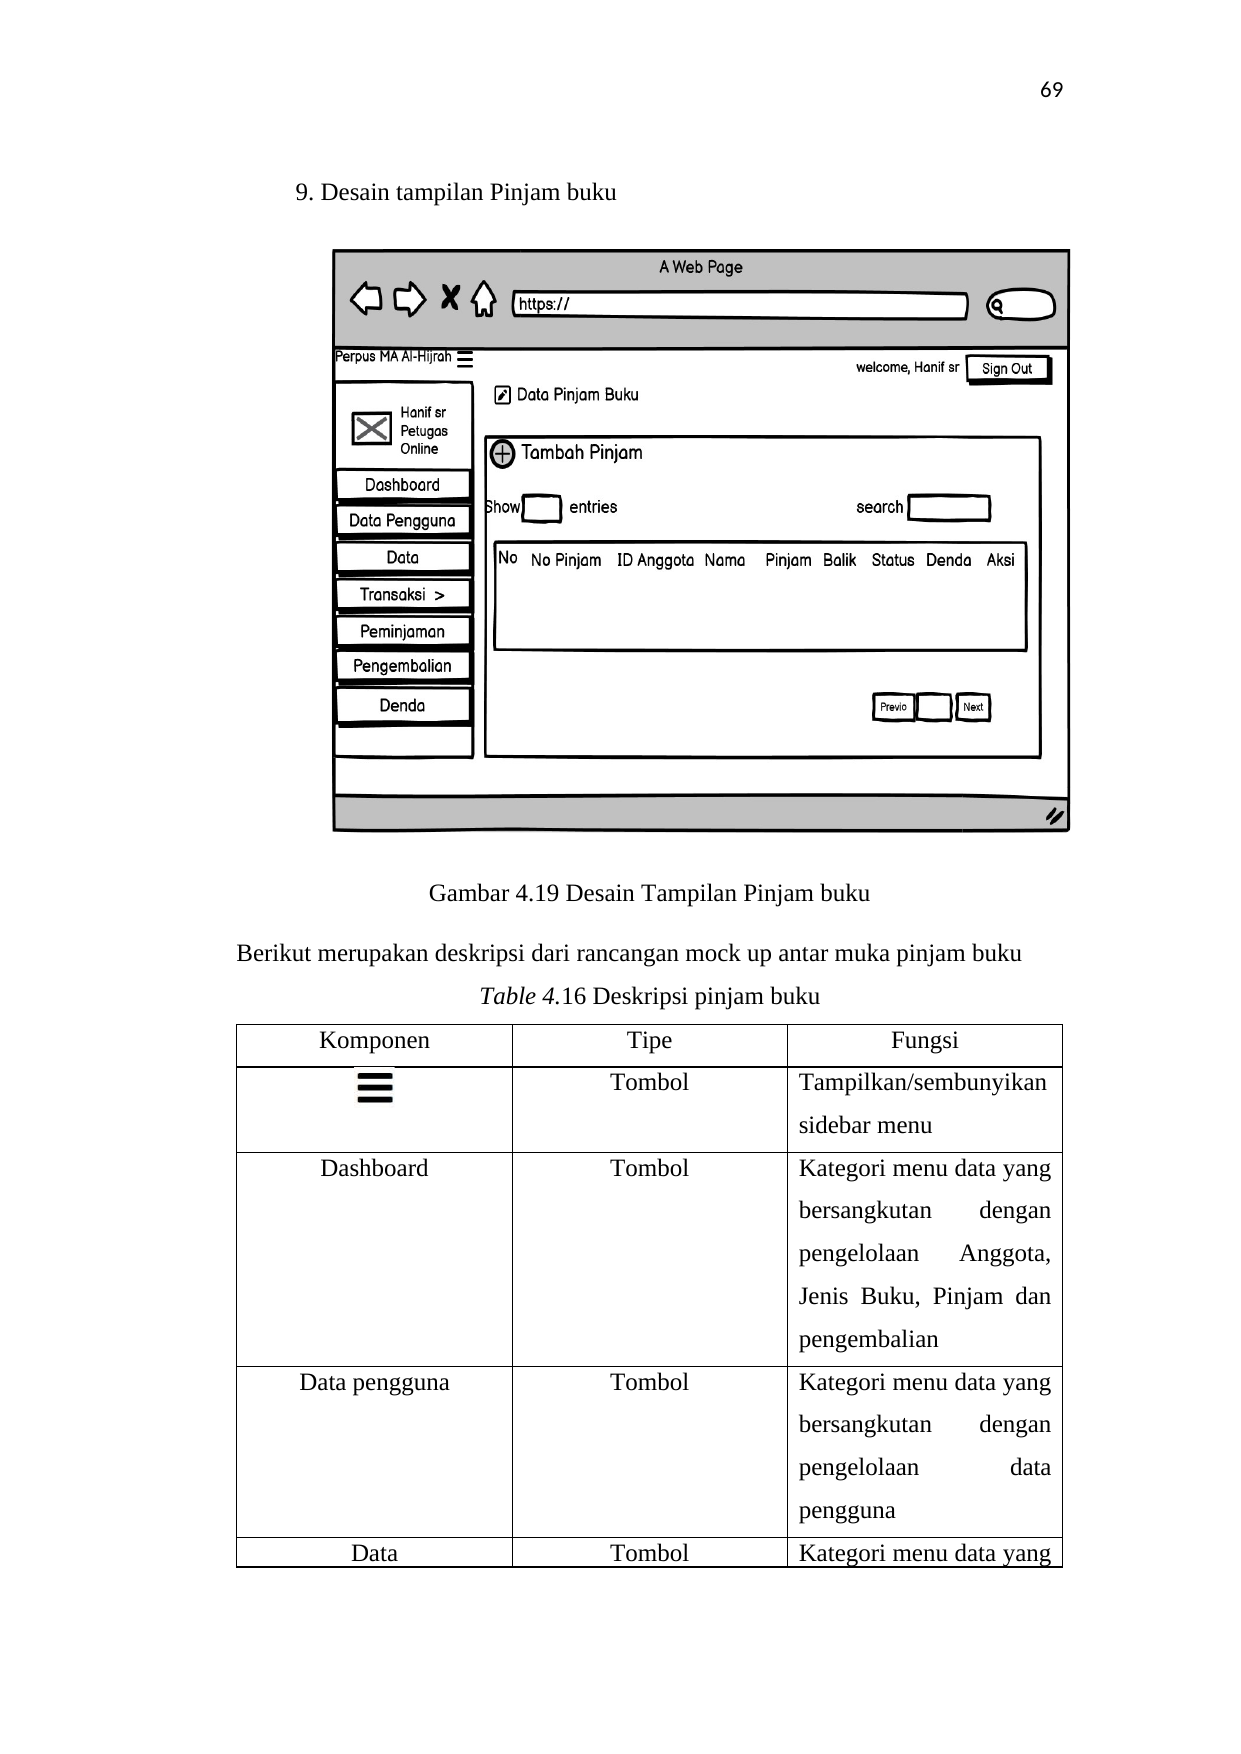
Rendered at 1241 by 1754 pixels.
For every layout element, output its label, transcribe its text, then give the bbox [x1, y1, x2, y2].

table_header Tipe [513, 1025, 787, 1066]
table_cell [788, 1538, 1062, 1566]
text Berikut merupakan deskripsi dari rancangan mock up antar muka pinjam buku [236, 938, 1063, 967]
table_cell Tombol [513, 1538, 787, 1566]
table_cell Tombol [513, 1068, 787, 1152]
table_cell Data pengguna [237, 1367, 512, 1537]
picture [331, 248, 1071, 833]
text 9. Desain tampilan Pinjam buku [295, 177, 1063, 206]
table_cell Tombol [513, 1153, 787, 1366]
table_cell Dashboard [237, 1153, 512, 1366]
table_cell Kategori menu data yang bersangkutan dengan pengelolaan data pengguna [788, 1367, 1062, 1537]
table_header Fungsi [788, 1025, 1062, 1066]
table_cell Kategori menu data yang bersangkutan dengan pengelolaan Anggota, Jenis Buku, Pinjam dan pengembalian [788, 1153, 1062, 1366]
table_cell Tampilkan/sembunyikan sidebar menu [788, 1068, 1062, 1152]
table_cell [237, 1068, 512, 1152]
table_header Komponen [237, 1025, 512, 1066]
picture [354, 1067, 395, 1108]
table_cell Tombol [513, 1367, 787, 1537]
table_cell Data [237, 1538, 512, 1566]
text Table 4.16 Deskripsi pinjam buku [236, 981, 1063, 1010]
